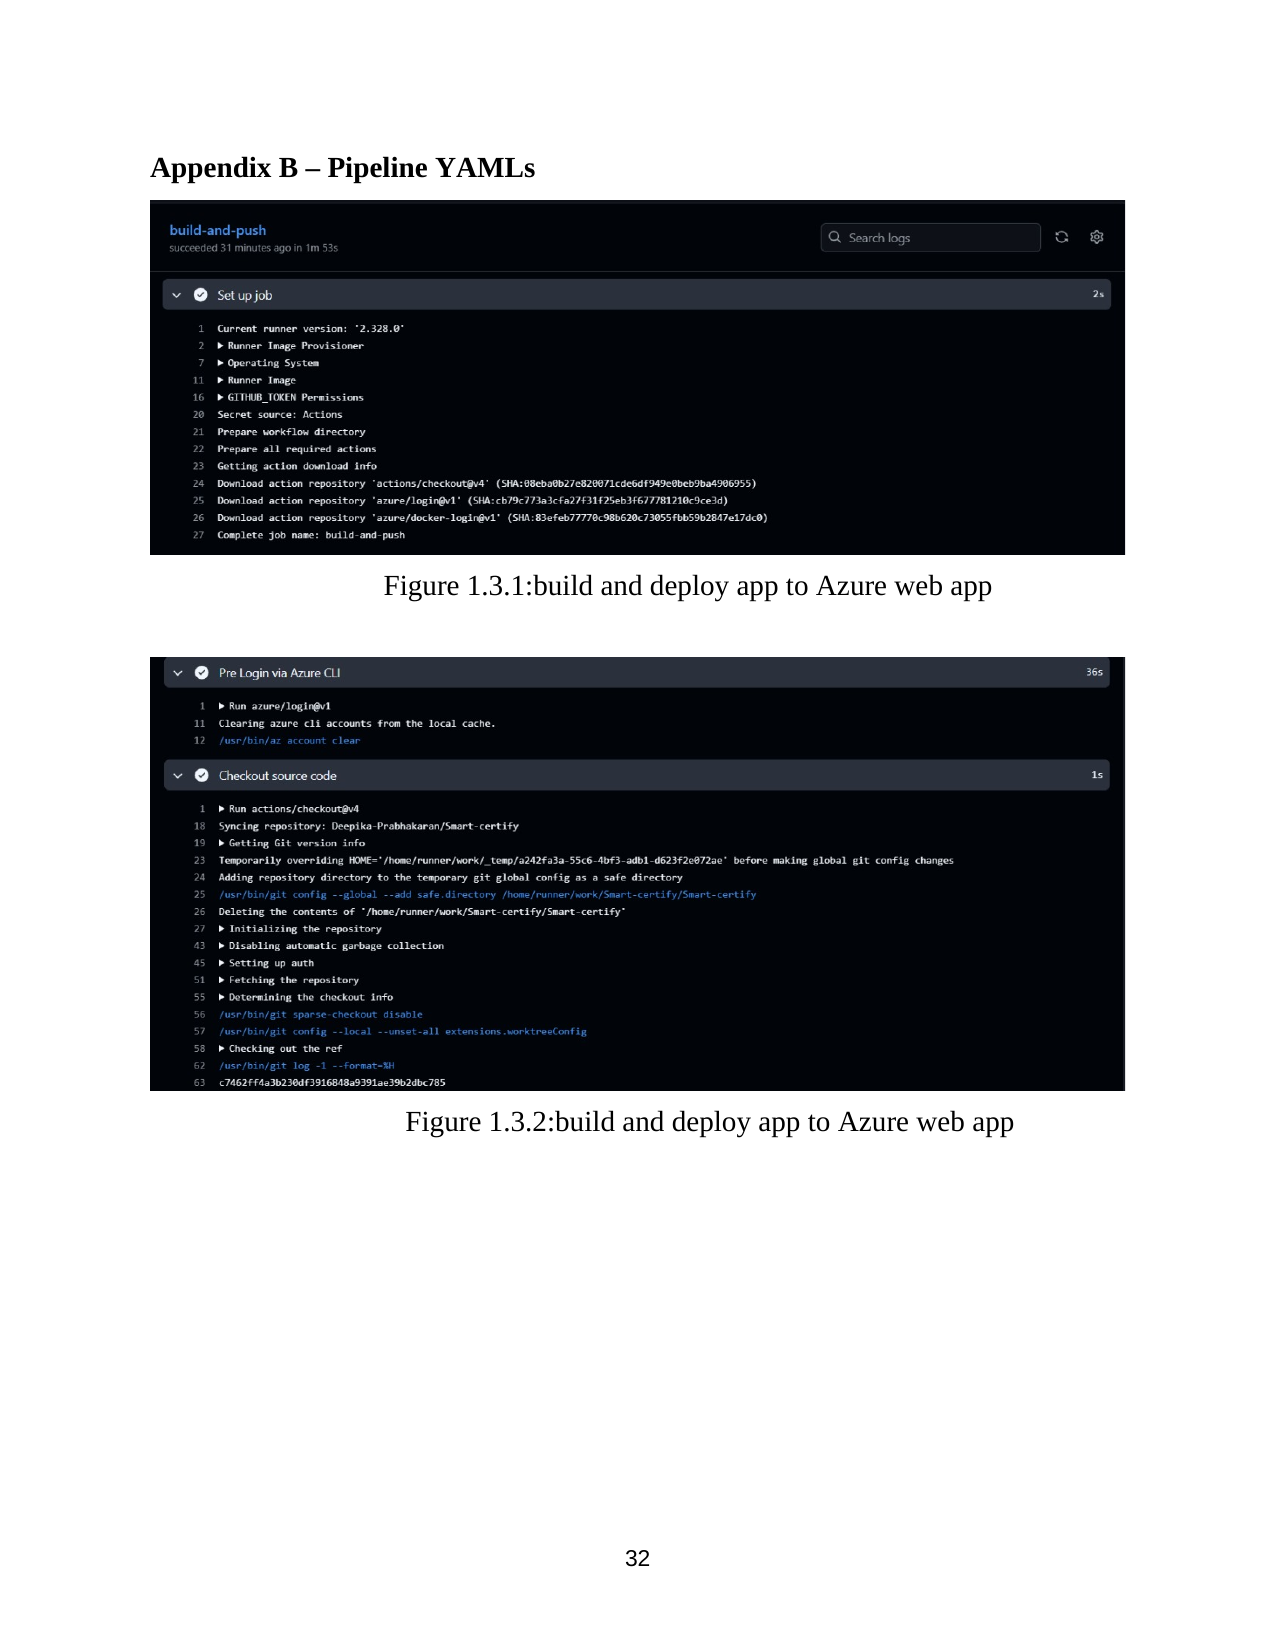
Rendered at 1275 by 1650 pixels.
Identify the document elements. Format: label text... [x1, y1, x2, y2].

picture [150, 657, 1125, 1091]
text Figure 1.3.2:build and deploy app to Azure web app [150, 1104, 1125, 1137]
picture [150, 200, 1125, 555]
text Appendix B – Pipeline YAMLs [150, 150, 1125, 183]
text Figure 1.3.1:build and deploy app to Azure web app [150, 568, 1125, 601]
